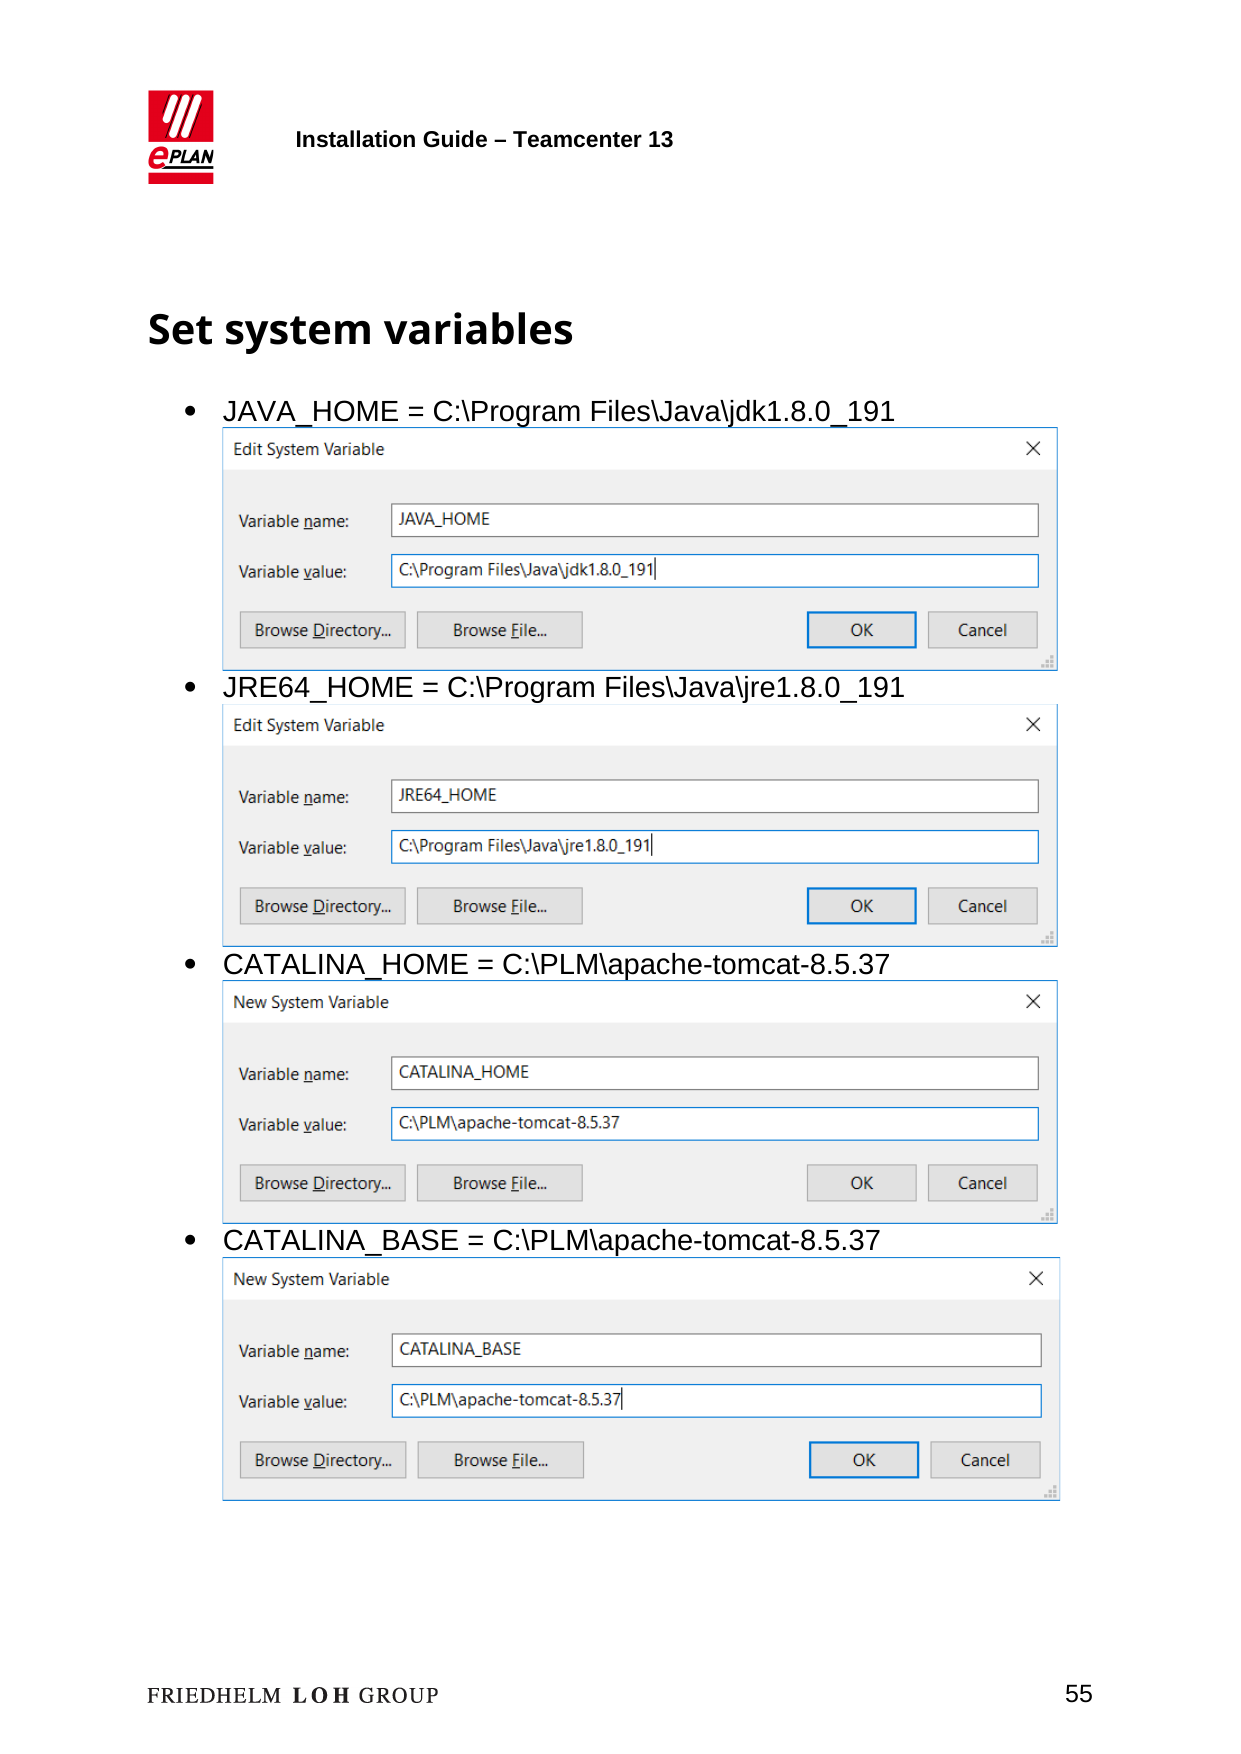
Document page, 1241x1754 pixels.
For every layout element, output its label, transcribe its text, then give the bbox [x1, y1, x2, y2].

picture [222, 704, 1058, 947]
picture [147, 89, 214, 184]
picture [222, 1257, 1061, 1501]
picture [222, 980, 1058, 1224]
picture [147, 1687, 438, 1703]
subtitle Set system variables [148, 299, 1092, 356]
picture [222, 427, 1058, 671]
